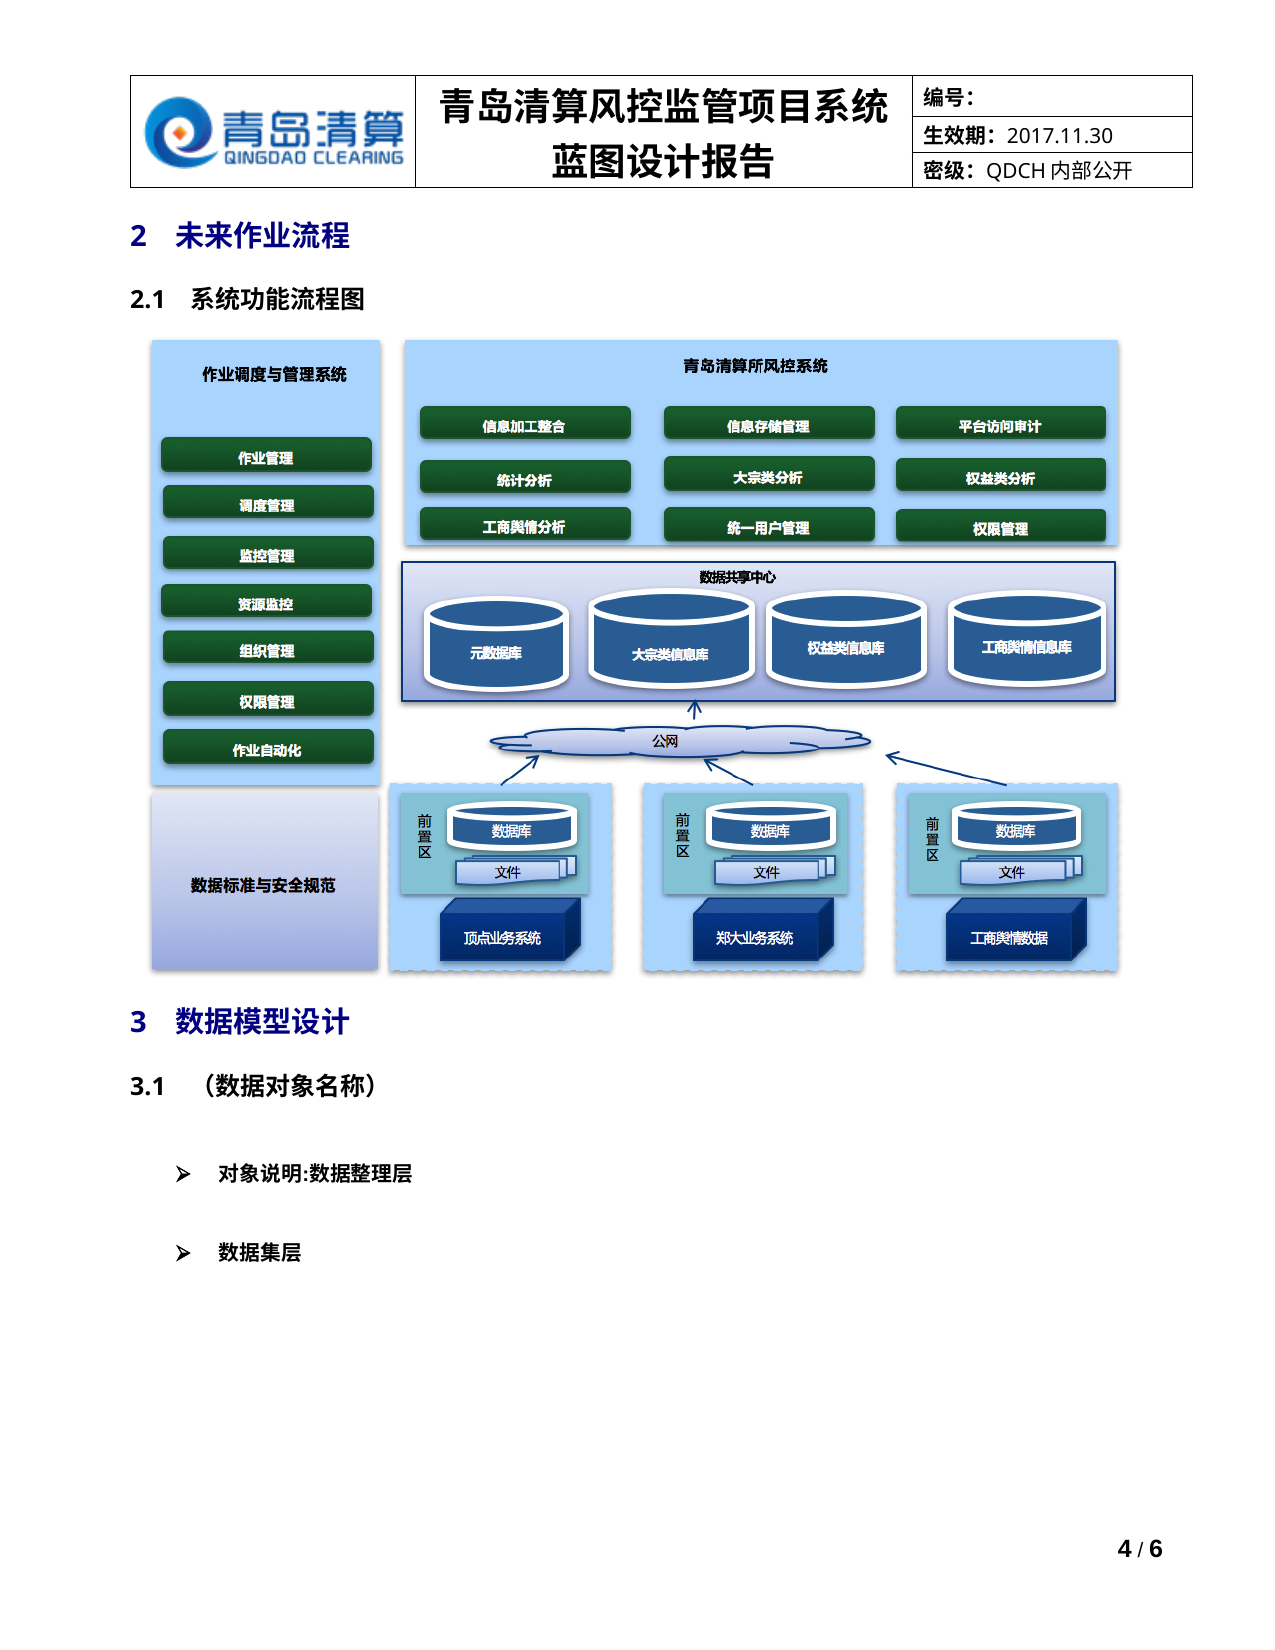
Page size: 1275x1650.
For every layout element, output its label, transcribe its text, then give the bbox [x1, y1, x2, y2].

picture [141, 94, 404, 169]
list 数据集层 [175, 1236, 1163, 1267]
subtitle （数据对象名称） [130, 1066, 1163, 1103]
subtitle 未来作业流程 [130, 212, 1163, 254]
subtitle 系统功能流程图 [130, 279, 1163, 316]
subtitle 数据模型设计 [130, 999, 1163, 1041]
picture [129, 333, 1163, 987]
list 对象说明:数据整理层 [175, 1157, 1163, 1187]
